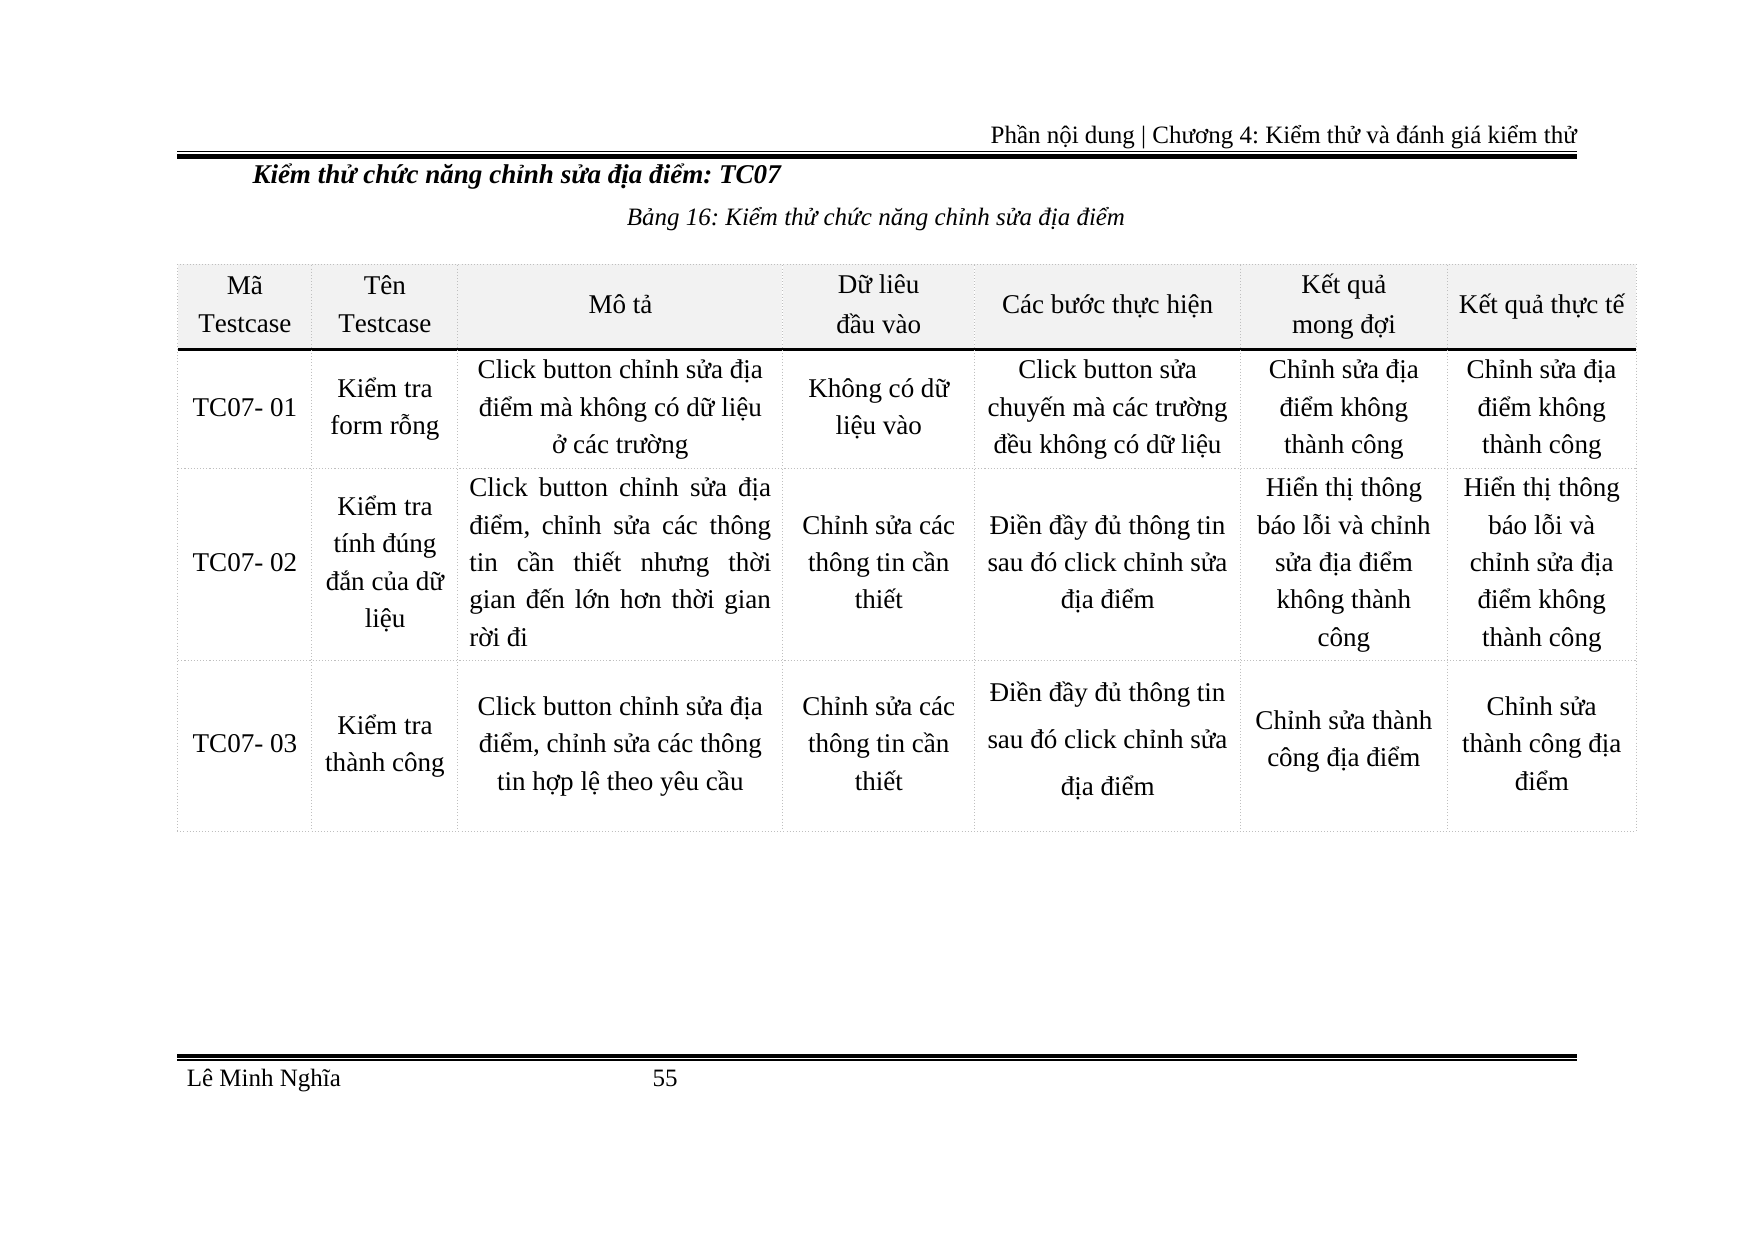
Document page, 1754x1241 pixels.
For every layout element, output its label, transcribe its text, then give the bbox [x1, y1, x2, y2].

table_cell Không có dữ liệu vào [783, 351, 974, 468]
table_header Kết quả mong đợi [1240, 264, 1447, 348]
table_cell Click button chỉnh sửa địa điểm, chỉnh sửa các thông tin cần thiết nhưng thời gian đến lớn hơn thời gian rời đi [458, 468, 782, 660]
table_header Kết quả thực tế [1447, 264, 1636, 348]
table_cell Click button chỉnh sửa địa điểm, chỉnh sửa các thông tin hợp lệ theo yêu cầu [458, 660, 782, 831]
table_cell Chỉnh sửa các thông tin cần thiết [783, 660, 974, 831]
table_header Mã Testcase [178, 264, 312, 348]
list Kiểm thử chức năng chỉnh sửa địa điểm: TC07 [252, 159, 1577, 190]
table_header Các bước thực hiện [975, 264, 1240, 348]
table_cell Chỉnh sửa thành công địa điểm [1447, 660, 1636, 831]
table_header Dữ liêu đầu vào [783, 264, 974, 348]
table_cell TC07- 01 [178, 351, 312, 468]
table_cell Điền đầy đủ thông tin sau đó click chỉnh sửa địa điểm [975, 660, 1240, 831]
table_cell Click button sửa chuyến mà các trường đều không có dữ liệu [975, 351, 1240, 468]
table_cell TC07- 03 [178, 660, 312, 831]
table_header Tên Testcase [312, 264, 458, 348]
table_cell Điền đầy đủ thông tin sau đó click chỉnh sửa địa điểm [975, 468, 1240, 660]
table_cell Hiển thị thông báo lỗi và chỉnh sửa địa điểm không thành công [1240, 468, 1447, 660]
table_cell Hiển thị thông báo lỗi và chỉnh sửa địa điểm không thành công [1447, 468, 1636, 660]
table_cell Chỉnh sửa các thông tin cần thiết [783, 468, 974, 660]
table_cell Kiểm tra thành công [312, 660, 458, 831]
text Bảng 16: Kiểm thử chức năng chỉnh sửa địa điểm [177, 202, 1577, 231]
table_cell Chỉnh sửa địa điểm không thành công [1240, 351, 1447, 468]
table_cell Click button chỉnh sửa địa điểm mà không có dữ liệu ở các trường [458, 351, 782, 468]
table_cell Chỉnh sửa thành công địa điểm [1240, 660, 1447, 831]
table_cell Chỉnh sửa địa điểm không thành công [1447, 351, 1636, 468]
table_cell TC07- 02 [178, 468, 312, 660]
table_cell Kiểm tra tính đúng đắn của dữ liệu [312, 468, 458, 660]
table_cell Kiểm tra form rỗng [312, 351, 458, 468]
table_header Mô tả [458, 264, 782, 348]
